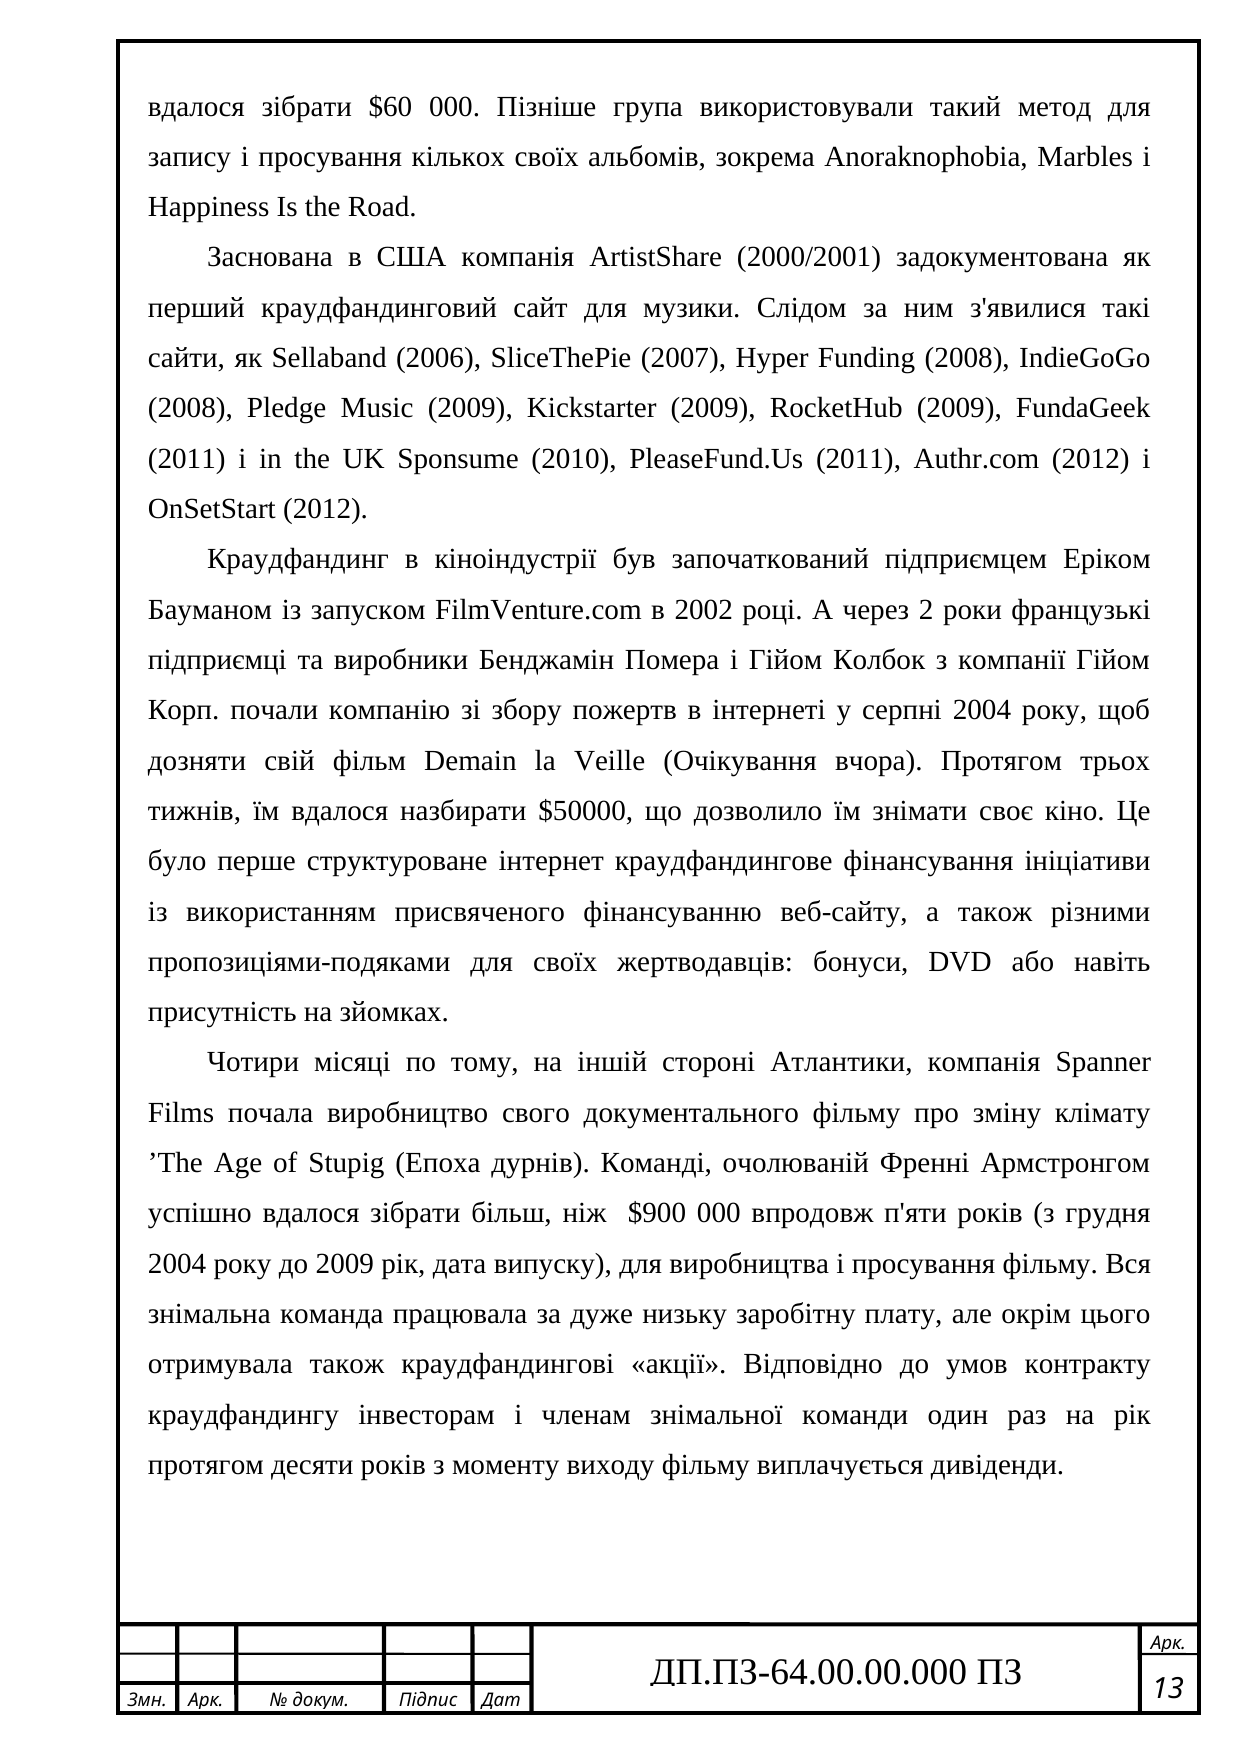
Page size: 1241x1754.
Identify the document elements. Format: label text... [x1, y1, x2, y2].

text Заснована в США компанія ArtistShare (2000/2001) задокументована як перший краудфандинговий сайт для музики. Слідом за ним з'явилися такі сайти, як Sellaband (2006), SliceThePie (2007), Hyper Funding (2008), IndieGoGo (2008), Pledge Music (2009), Kickstarter (2009), RocketHub (2009), FundaGeek (2011) і in the UK Sponsume (2010), PleaseFund.Us (2011), Authr.com (2012) і OnSetStart (2012). [148, 239, 1152, 525]
text Краудфандинг в кіноіндустрії був започаткований підприємцем Еріком Бауманом із запуском FilmVenture.com в 2002 році. А через 2 роки французькі підприємці та виробники Бенджамін Помера і Гійом Колбок з компанії Гійом Корп. почали компанію зі збору пожертв в інтернеті у серпні 2004 року, щоб дозняти свій фільм Demain la Veille (Очікування вчора). Протягом трьох тижнів, їм вдалося назбирати $50000, що дозволило їм знімати своє кіно. Це було перше структуроване інтернет краудфандингове фінансування ініціативи із використанням присвяченого фінансуванню веб-сайту, а також різними пропозиціями-подяками для своїх жертводавців: бонуси, DVD або навіть присутність на зйомках. [148, 541, 1152, 1028]
text Чотири місяці по тому, на іншій стороні Атлантики, компанія Spanner Films почала виробництво свого документального фільму про зміну клімату ’The Age of Stupig (Епоха дурнів). Команді, очолюваній Френні Армстронгом успішно вдалося зібрати більш, ніж $900 000 впродовж п'яти років (з грудня 2004 року до 2009 рік, дата випуску), для виробництва і просування фільму. Вся знімальна команда працювала за дуже низьку заробітну плату, але окрім цього отримувала також краудфандингові «акції». Відповідно до умов контракту краудфандингу інвесторам і членам знімальної команди один раз на рік протягом десяти років з моменту виходу фільму виплачується дивіденди. [148, 1044, 1152, 1481]
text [148, 89, 1152, 223]
